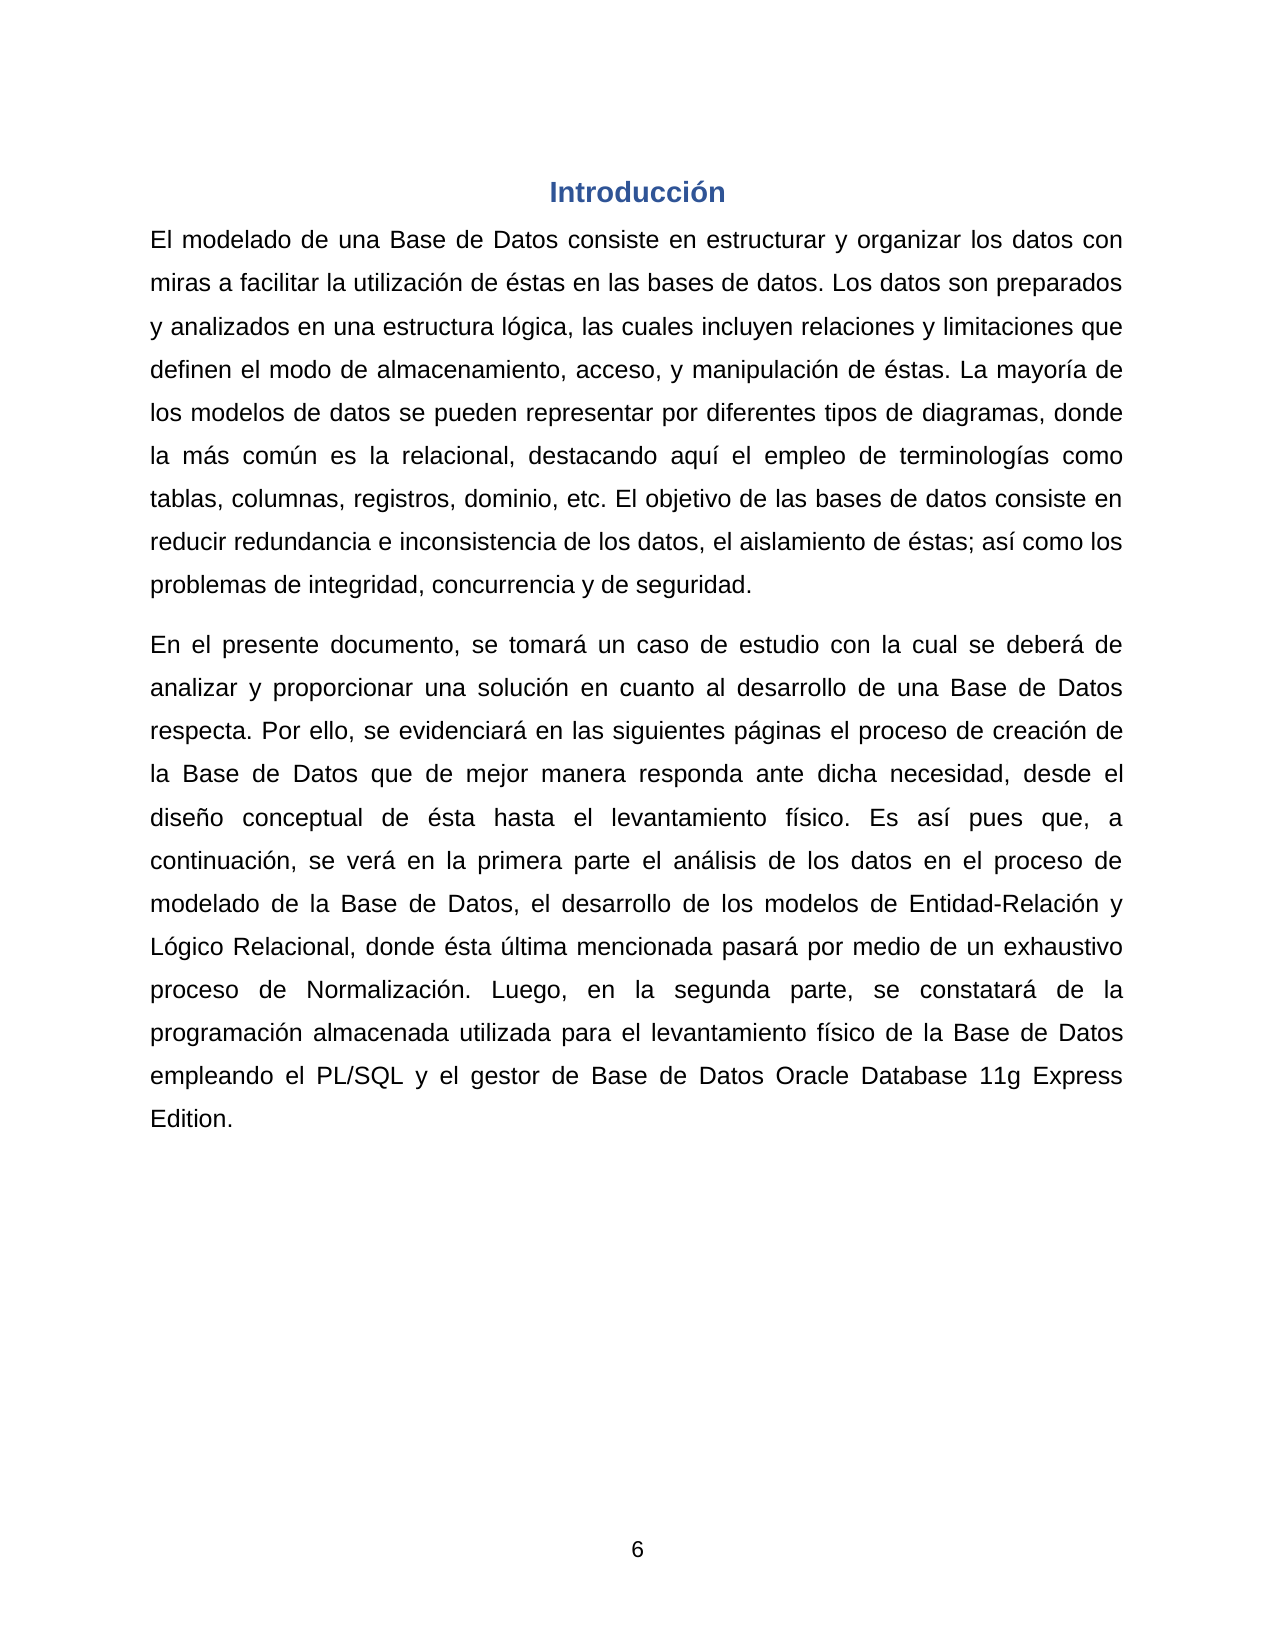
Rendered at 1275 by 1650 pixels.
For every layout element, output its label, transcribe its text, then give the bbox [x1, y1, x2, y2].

subtitle Introducción [150, 175, 1125, 208]
text El modelado de una Base de Datos consiste en estructurar y organizar los datos con miras a facilitar la utilización de éstas en las bases de datos. Los datos son preparados y analizados en una estructura lógica, las cuales incluyen relaciones y limitaciones que definen el modo de almacenamiento, acceso, y manipulación de éstas. La mayoría de los modelos de datos se pueden representar por diferentes tipos de diagramas, donde la más común es la relacional, destacando aquí el empleo de terminologías como tablas, columnas, registros, dominio, etc. El objetivo de las bases de datos consiste en reducir redundancia e inconsistencia de los datos, el aislamiento de éstas; así como los problemas de integridad, concurrencia y de seguridad. [150, 225, 1125, 599]
text En el presente documento, se tomará un caso de estudio con la cual se deberá de analizar y proporcionar una solución en cuanto al desarrollo de una Base de Datos respecta. Por ello, se evidenciará en las siguientes páginas el proceso de creación de la Base de Datos que de mejor manera responda ante dicha necesidad, desde el diseño conceptual de ésta hasta el levantamiento físico. Es así pues que, a continuación, se verá en la primera parte el análisis de los datos en el proceso de modelado de la Base de Datos, el desarrollo de los modelos de Entidad-Relación y Lógico Relacional, donde ésta última mencionada pasará por medio de un exhaustivo proceso de Normalización. Luego, en la segunda parte, se constatará de la programación almacenada utilizada para el levantamiento físico de la Base de Datos empleando el PL/SQL y el gestor de Base de Datos Oracle Database 11g Express Edition. [150, 630, 1125, 1133]
